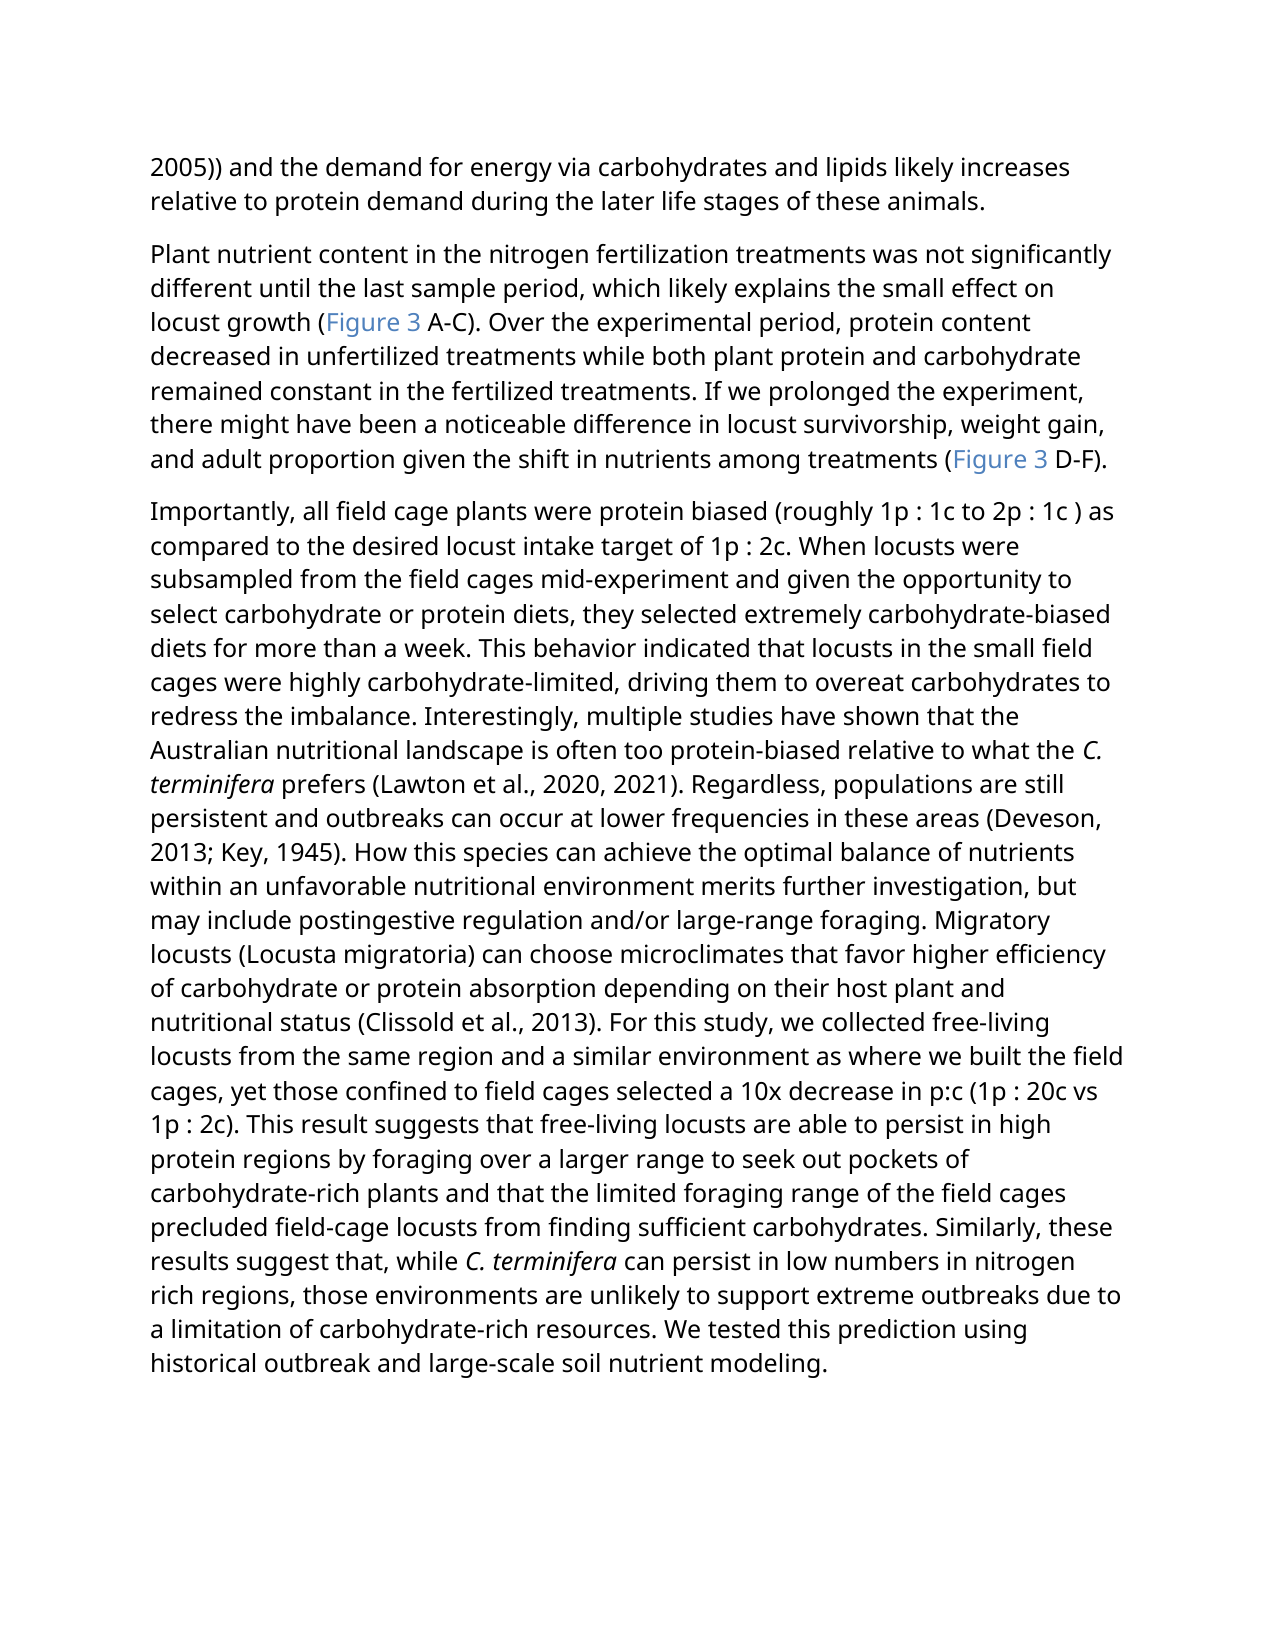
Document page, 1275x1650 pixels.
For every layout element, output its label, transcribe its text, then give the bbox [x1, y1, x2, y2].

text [150, 150, 1125, 218]
text Importantly, all field cage plants were protein biased (roughly 1p : 1c to 2p : 1c ) as compared to the desired locust intake target of 1p : 2c. When locusts were subsampled from the field cages mid-experiment and given the opportunity to select carbohydrate or protein diets, they selected extremely carbohydrate-biased diets for more than a week. This behavior indicated that locusts in the small field cages were highly carbohydrate-limited, driving them to overeat carbohydrates to redress the imbalance. Interestingly, multiple studies have shown that the Australian nutritional landscape is often too protein-biased relative to what the C. terminifera prefers (Lawton et al., 2020, 2021). Regardless, populations are still persistent and outbreaks can occur at lower frequencies in these areas (Deveson, 2013; Key, 1945). How this species can achieve the optimal balance of nutrients within an unfavorable nutritional environment merits further investigation, but may include postingestive regulation and/or large-range foraging. Migratory locusts (Locusta migratoria) can choose microclimates that favor higher efficiency of carbohydrate or protein absorption depending on their host plant and nutritional status (Clissold et al., 2013). For this study, we collected free-living locusts from the same region and a similar environment as where we built the field cages, yet those confined to field cages selected a 10x decrease in p:c (1p : 20c vs 1p : 2c). This result suggests that free-living locusts are able to persist in high protein regions by foraging over a larger range to seek out pockets of carbohydrate-rich plants and that the limited foraging range of the field cages precluded field-cage locusts from finding sufficient carbohydrates. Similarly, these results suggest that, while C. terminifera can persist in low numbers in nitrogen rich regions, those environments are unlikely to support extreme outbreaks due to a limitation of carbohydrate-rich resources. We tested this prediction using historical outbreak and large-scale soil nutrient modeling. [150, 494, 1125, 1380]
text Plant nutrient content in the nitrogen fertilization treatments was not significantly different until the last sample period, which likely explains the small effect on locust growth (Figure 3 A-C). Over the experimental period, protein content decreased in unfertilized treatments while both plant protein and carbohydrate remained constant in the fertilized treatments. If we prolonged the experiment, there might have been a noticeable difference in locust survivorship, weight gain, and adult proportion given the shift in nutrients among treatments (Figure 3 D-F). [150, 237, 1125, 475]
